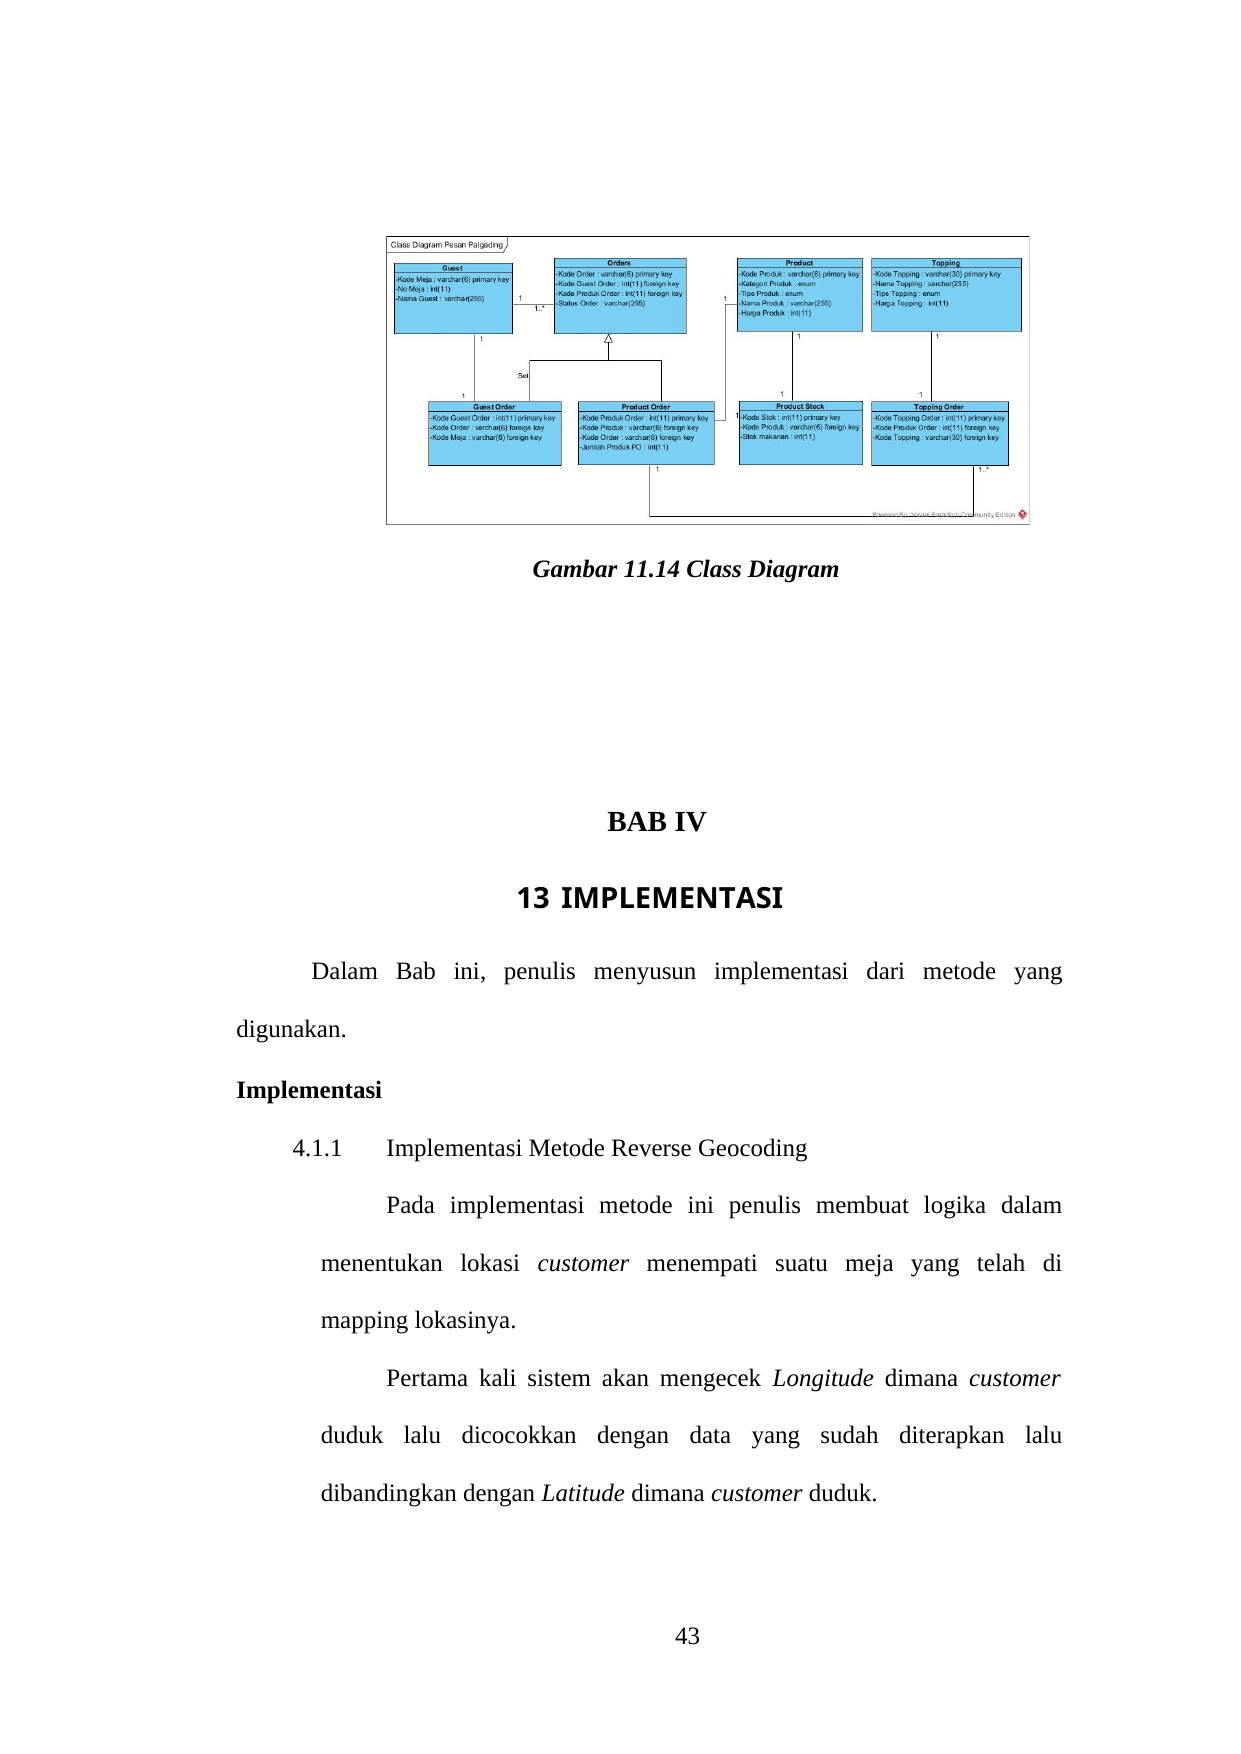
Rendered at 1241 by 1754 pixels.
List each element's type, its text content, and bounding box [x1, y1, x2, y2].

subtitle IMPLEMENTASI [236, 877, 1063, 917]
text Dalam Bab ini, penulis menyusun implementasi dari metode yang digunakan. [236, 956, 1063, 1043]
text Pertama kali sistem akan mengecek Longitude dimana customer duduk lalu dicocokkan dengan data yang sudah diterapkan lalu dibandingkan dengan Latitude dimana customer duduk. [321, 1363, 1063, 1507]
text Implementasi [236, 1076, 1063, 1104]
text Pada implementasi metode ini penulis membuat logika dalam menentukan lokasi customer menempati suatu meja yang telah di mapping lokasinya. [321, 1191, 1063, 1334]
picture [386, 236, 1030, 525]
subtitle Bab IV IMPLEMENTASI [236, 804, 1063, 837]
text Implementasi Metode Reverse Geocoding [292, 1133, 1063, 1162]
